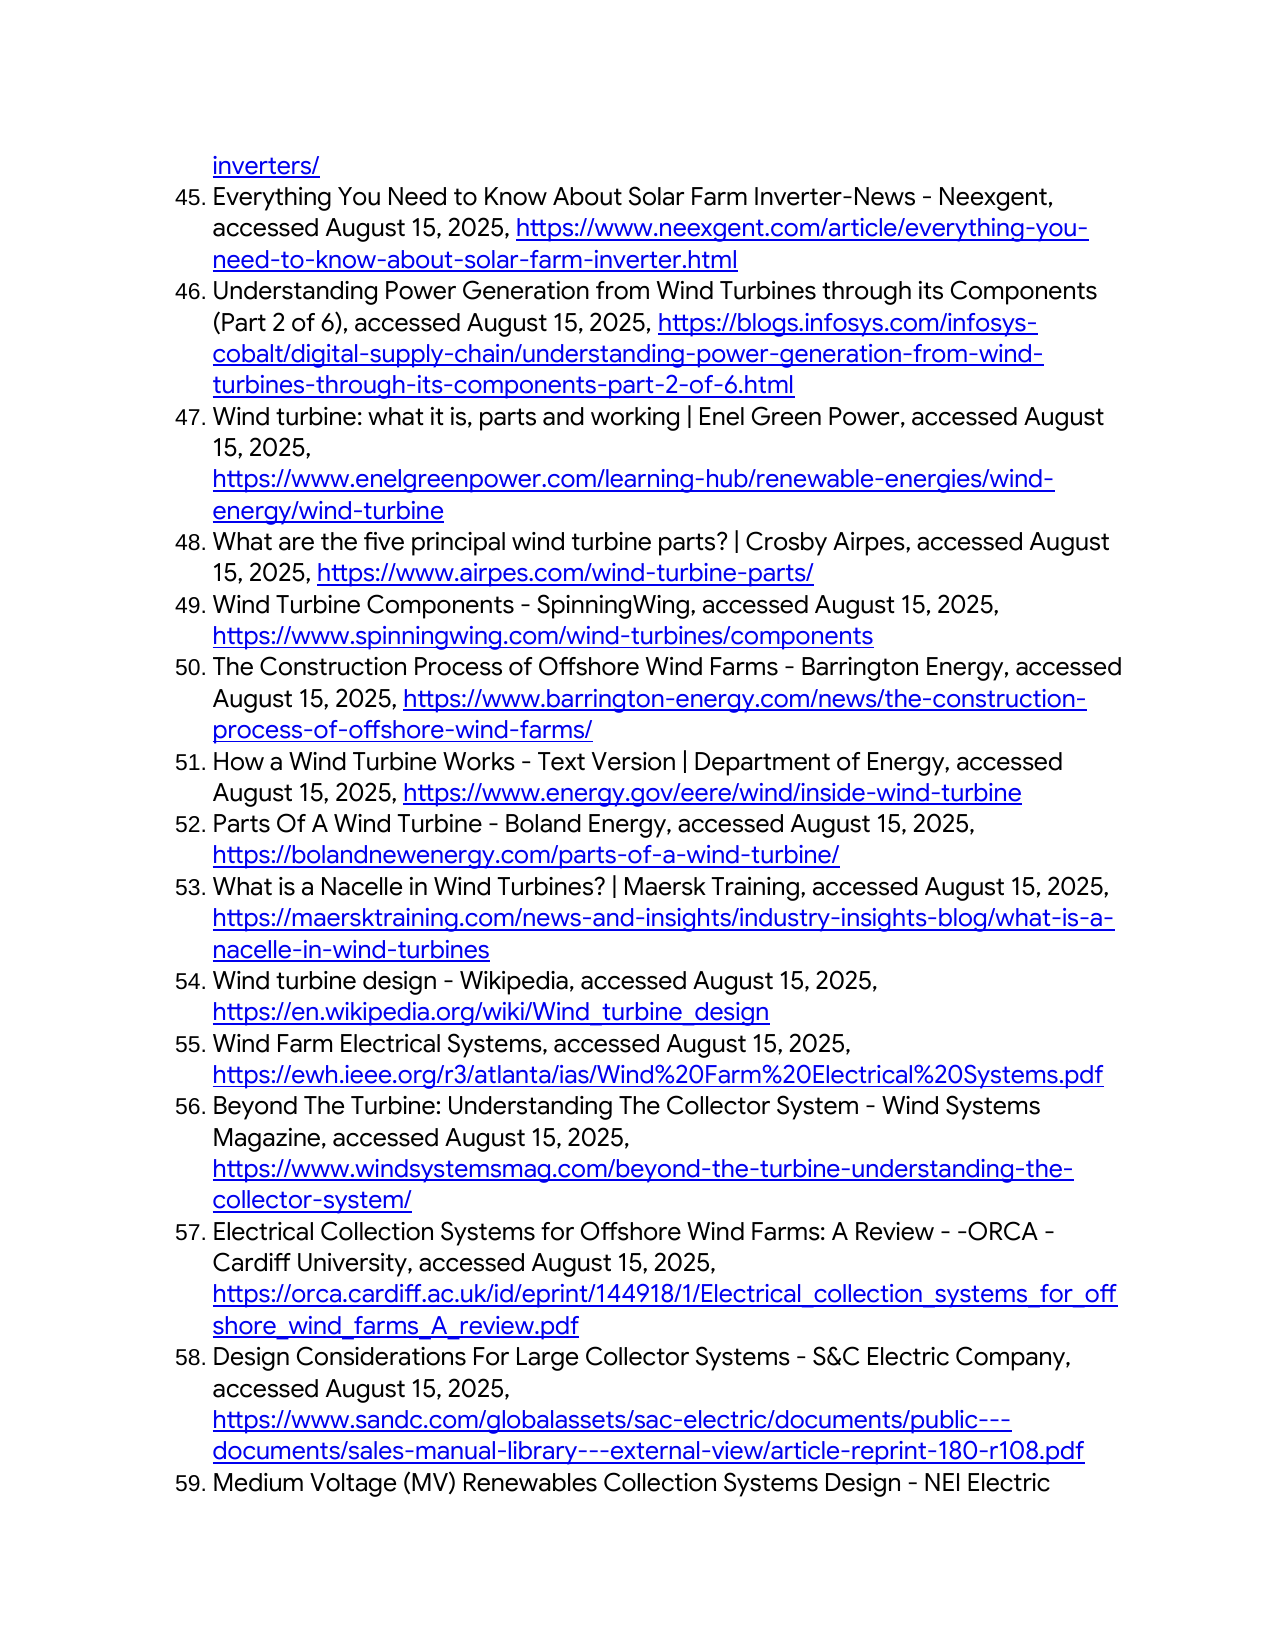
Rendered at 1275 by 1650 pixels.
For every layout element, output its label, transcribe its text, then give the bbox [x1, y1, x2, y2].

list How a Wind Turbine Works - Text Version | Department of Energy, accessed August 15, 2025, https://www.energy.gov/eere/wind/inside-wind-turbine [175, 746, 1125, 808]
list Design Considerations For Large Collector Systems - S&C Electric Company, accessed August 15, 2025, https://www.sandc.com/globalassets/sac-electric/documents/public---documents/sales-manual-library---external-view/article-reprint-180-r108.pdf [175, 1341, 1125, 1467]
list Wind turbine design - Wikipedia, accessed August 15, 2025, https://en.wikipedia.org/wiki/Wind_turbine_design [175, 965, 1125, 1028]
list Parts Of A Wind Turbine - Boland Energy, accessed August 15, 2025, https://bolandnewenergy.com/parts-of-a-wind-turbine/ [175, 808, 1125, 871]
list Wind turbine: what it is, parts and working | Enel Green Power, accessed August 15, 2025, https://www.enelgreenpower.com/learning-hub/renewable-energies/wind-energy/wind-turbine [175, 401, 1125, 526]
list Understanding Power Generation from Wind Turbines through its Components (Part 2 of 6), accessed August 15, 2025, https://blogs.infosys.com/infosys-cobalt/digital-supply-chain/understanding-power-generation-from-wind-turbines-through-its-components-part-2-of-6.html [175, 275, 1125, 401]
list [175, 1467, 1125, 1498]
list The Construction Process of Offshore Wind Farms - Barrington Energy, accessed August 15, 2025, https://www.barrington-energy.com/news/the-construction-process-of-offshore-wind-farms/ [175, 652, 1125, 746]
list Electrical Collection Systems for Offshore Wind Farms: A Review - -ORCA - Cardiff University, accessed August 15, 2025, https://orca.cardiff.ac.uk/id/eprint/144918/1/Electrical_collection_systems_for_offshore_wind_farms_A_review.pdf [175, 1216, 1125, 1341]
list Wind Farm Electrical Systems, accessed August 15, 2025, https://ewh.ieee.org/r3/atlanta/ias/Wind%20Farm%20Electrical%20Systems.pdf [175, 1028, 1125, 1091]
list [175, 150, 1125, 181]
list Wind Turbine Components - SpinningWing, accessed August 15, 2025, https://www.spinningwing.com/wind-turbines/components [175, 589, 1125, 652]
list What is a Nacelle in Wind Turbines? | Maersk Training, accessed August 15, 2025, https://maersktraining.com/news-and-insights/industry-insights-blog/what-is-a-nacelle-in-wind-turbines [175, 871, 1125, 965]
list Beyond The Turbine: Understanding The Collector System - Wind Systems Magazine, accessed August 15, 2025, https://www.windsystemsmag.com/beyond-the-turbine-understanding-the-collector-system/ [175, 1091, 1125, 1216]
list What are the five principal wind turbine parts? | Crosby Airpes, accessed August 15, 2025, https://www.airpes.com/wind-turbine-parts/ [175, 526, 1125, 589]
list Everything You Need to Know About Solar Farm Inverter-News - Neexgent, accessed August 15, 2025, https://www.neexgent.com/article/everything-you-need-to-know-about-solar-farm-inverter.html [175, 181, 1125, 275]
